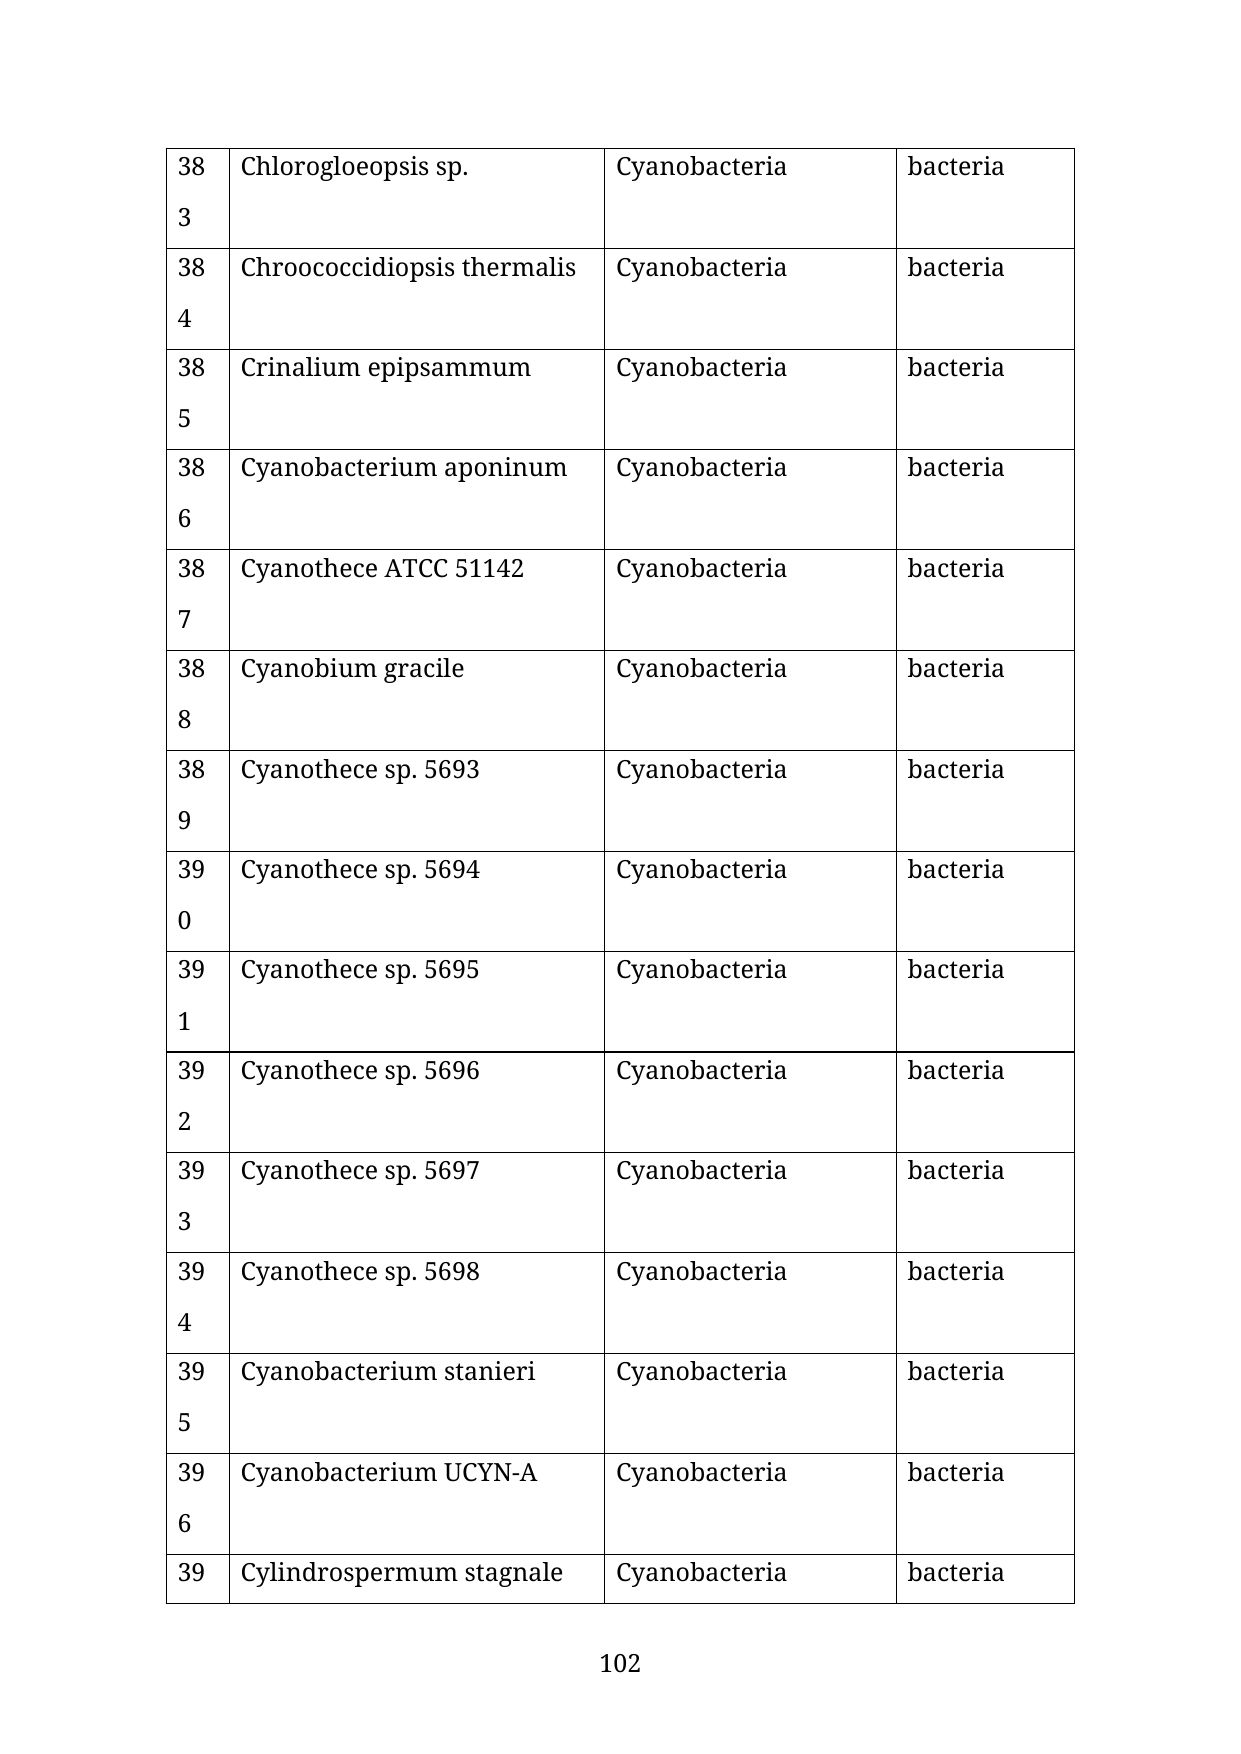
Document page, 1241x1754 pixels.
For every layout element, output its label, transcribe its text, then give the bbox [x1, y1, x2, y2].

table_cell Cyanobacteria [605, 249, 896, 348]
table_cell bacteria [897, 751, 1074, 851]
table_cell Cyanobacteria [605, 1555, 896, 1603]
table_cell Cyanobacteria [605, 350, 896, 449]
table_cell 389 [167, 751, 229, 851]
table_cell Cyanobium gracile [230, 651, 604, 750]
table_cell Cyanothece sp. 5698 [230, 1253, 604, 1353]
table_cell bacteria [897, 852, 1074, 951]
table_cell 386 [167, 450, 229, 549]
table_cell 392 [167, 1053, 229, 1152]
table_cell Cyanobacterium stanieri [230, 1354, 604, 1453]
table_cell 391 [167, 952, 229, 1051]
table_cell Cyanobacterium UCYN-A [230, 1454, 604, 1553]
table_cell Cyanothece ATCC 51142 [230, 550, 604, 650]
table_cell 395 [167, 1354, 229, 1453]
table_cell bacteria [897, 350, 1074, 449]
table_cell Cyanobacteria [605, 1053, 896, 1152]
table_cell Chroococcidiopsis thermalis [230, 249, 604, 348]
table_cell Cyanobacteria [605, 149, 896, 248]
table_cell Crinalium epipsammum [230, 350, 604, 449]
table_cell 388 [167, 651, 229, 750]
table_cell bacteria [897, 249, 1074, 348]
table_cell bacteria [897, 1053, 1074, 1152]
table_cell Cyanothece sp. 5694 [230, 852, 604, 951]
table_cell bacteria [897, 550, 1074, 650]
table_cell Cyanobacteria [605, 1354, 896, 1453]
table_cell Cyanothece sp. 5695 [230, 952, 604, 1051]
table_cell bacteria [897, 952, 1074, 1051]
table_cell Cyanobacteria [605, 550, 896, 650]
table_cell Cyanothece sp. 5697 [230, 1153, 604, 1252]
table_cell Cyanobacteria [605, 651, 896, 750]
table_cell Cyanothece sp. 5696 [230, 1053, 604, 1152]
table_cell Cyanobacterium aponinum [230, 450, 604, 549]
table_cell Cyanobacteria [605, 751, 896, 851]
table_cell Cyanothece sp. 5693 [230, 751, 604, 851]
table_cell Chlorogloeopsis sp. [230, 149, 604, 248]
table_cell 390 [167, 852, 229, 951]
table_cell Cyanobacteria [605, 852, 896, 951]
table_cell bacteria [897, 1153, 1074, 1252]
table_cell Cyanobacteria [605, 1253, 896, 1353]
table_cell bacteria [897, 1555, 1074, 1603]
table_cell Cyanobacteria [605, 450, 896, 549]
table_cell 385 [167, 350, 229, 449]
table_cell 394 [167, 1253, 229, 1353]
table_cell bacteria [897, 1454, 1074, 1553]
table_cell Cyanobacteria [605, 1454, 896, 1553]
table_cell 384 [167, 249, 229, 348]
table_cell bacteria [897, 1354, 1074, 1453]
table_cell bacteria [897, 1253, 1074, 1353]
table_cell bacteria [897, 450, 1074, 549]
table_cell bacteria [897, 651, 1074, 750]
table_cell 393 [167, 1153, 229, 1252]
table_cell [230, 1555, 604, 1603]
table_cell 396 [167, 1454, 229, 1553]
table_cell Cyanobacteria [605, 952, 896, 1051]
table_cell Cyanobacteria [605, 1153, 896, 1252]
table_cell 383 [167, 149, 229, 248]
table_cell 387 [167, 550, 229, 650]
table_cell 397 [167, 1555, 229, 1603]
table_cell bacteria [897, 149, 1074, 248]
